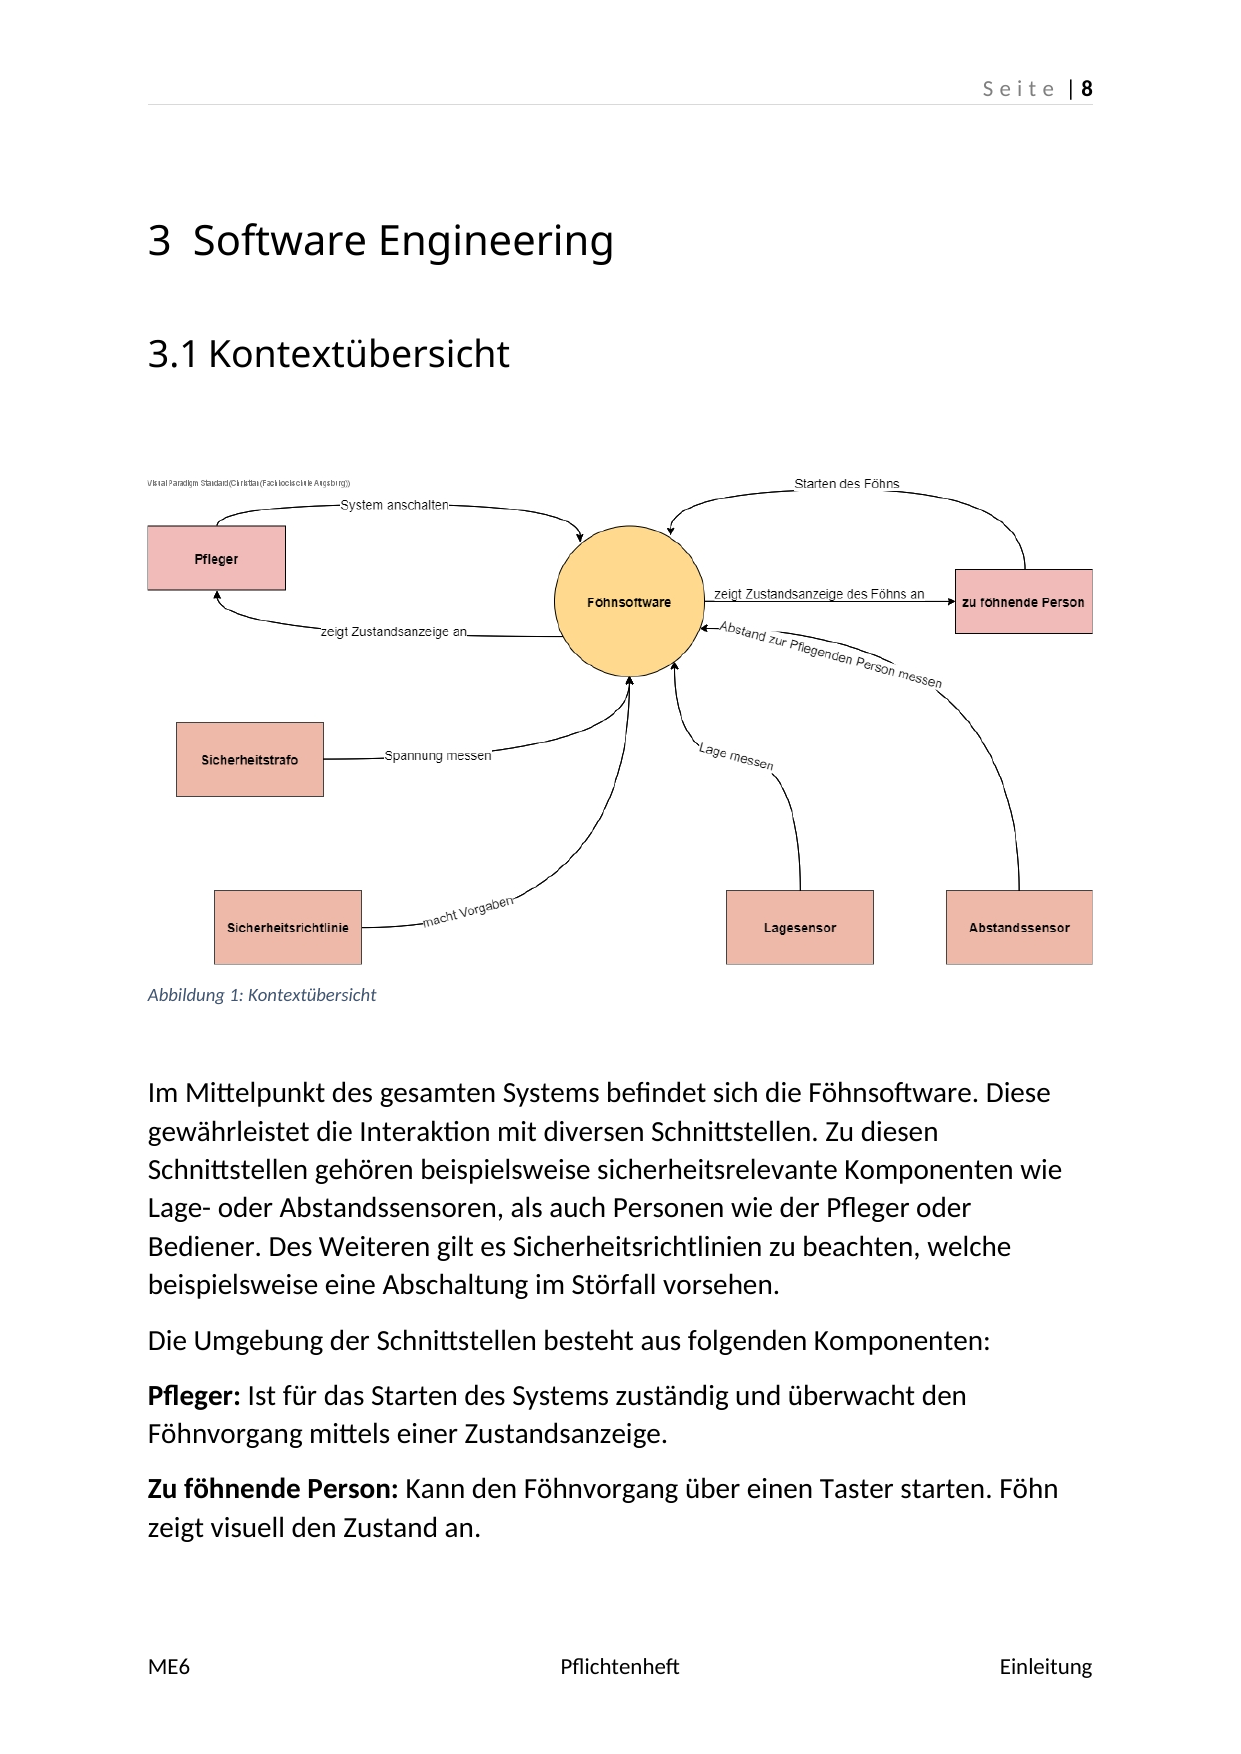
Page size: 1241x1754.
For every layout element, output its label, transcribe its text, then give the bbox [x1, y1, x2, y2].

text Im Mittelpunkt des gesamten Systems befindet sich die Föhnsoftware. Diese gewährleistet die Interaktion mit diversen Schnittstellen. Zu diesen Schnittstellen gehören beispielsweise sicherheitsrelevante Komponenten wie Lage- oder Abstandssensoren, als auch Personen wie der Pfleger oder Bediener. Des Weiteren gilt es Sicherheitsrichtlinien zu beachten, welche beispielsweise eine Abschaltung im Störfall vorsehen. [148, 1074, 1093, 1302]
subtitle Software Engineering [148, 211, 1093, 268]
text Pfleger: Ist für das Starten des Systems zuständig und überwacht den Föhnvorgang mittels einer Zustandsanzeige. [148, 1377, 1093, 1451]
subtitle Kontextübersicht [148, 327, 1093, 378]
text Die Umgebung der Schnittstellen besteht aus folgenden Komponenten: [148, 1322, 1093, 1357]
picture [147, 476, 1093, 965]
text Zu föhnende Person: Kann den Föhnvorgang über einen Taster starten. Föhn zeigt visuell den Zustand an. [148, 1470, 1093, 1544]
